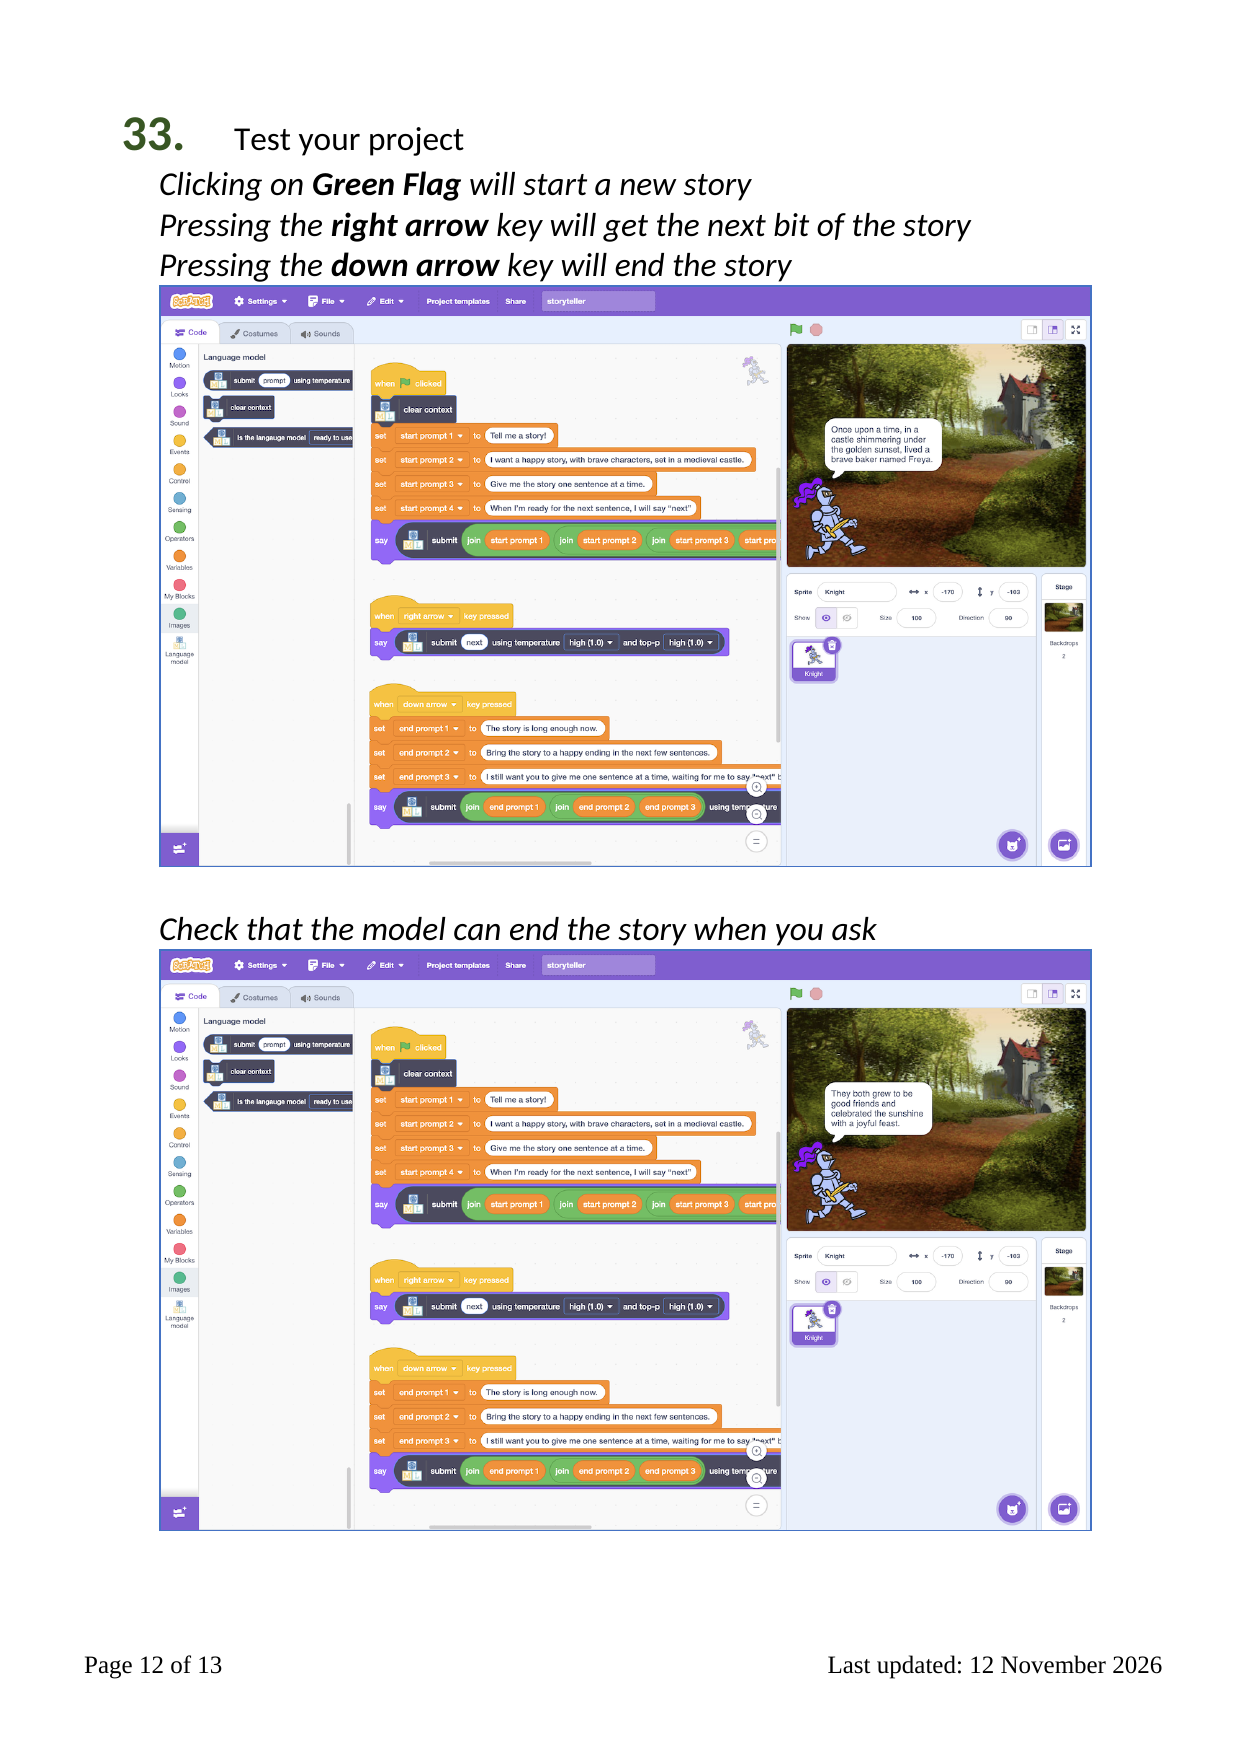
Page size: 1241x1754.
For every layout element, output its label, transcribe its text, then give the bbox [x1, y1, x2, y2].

picture [161, 951, 1090, 1530]
picture [161, 287, 1090, 866]
